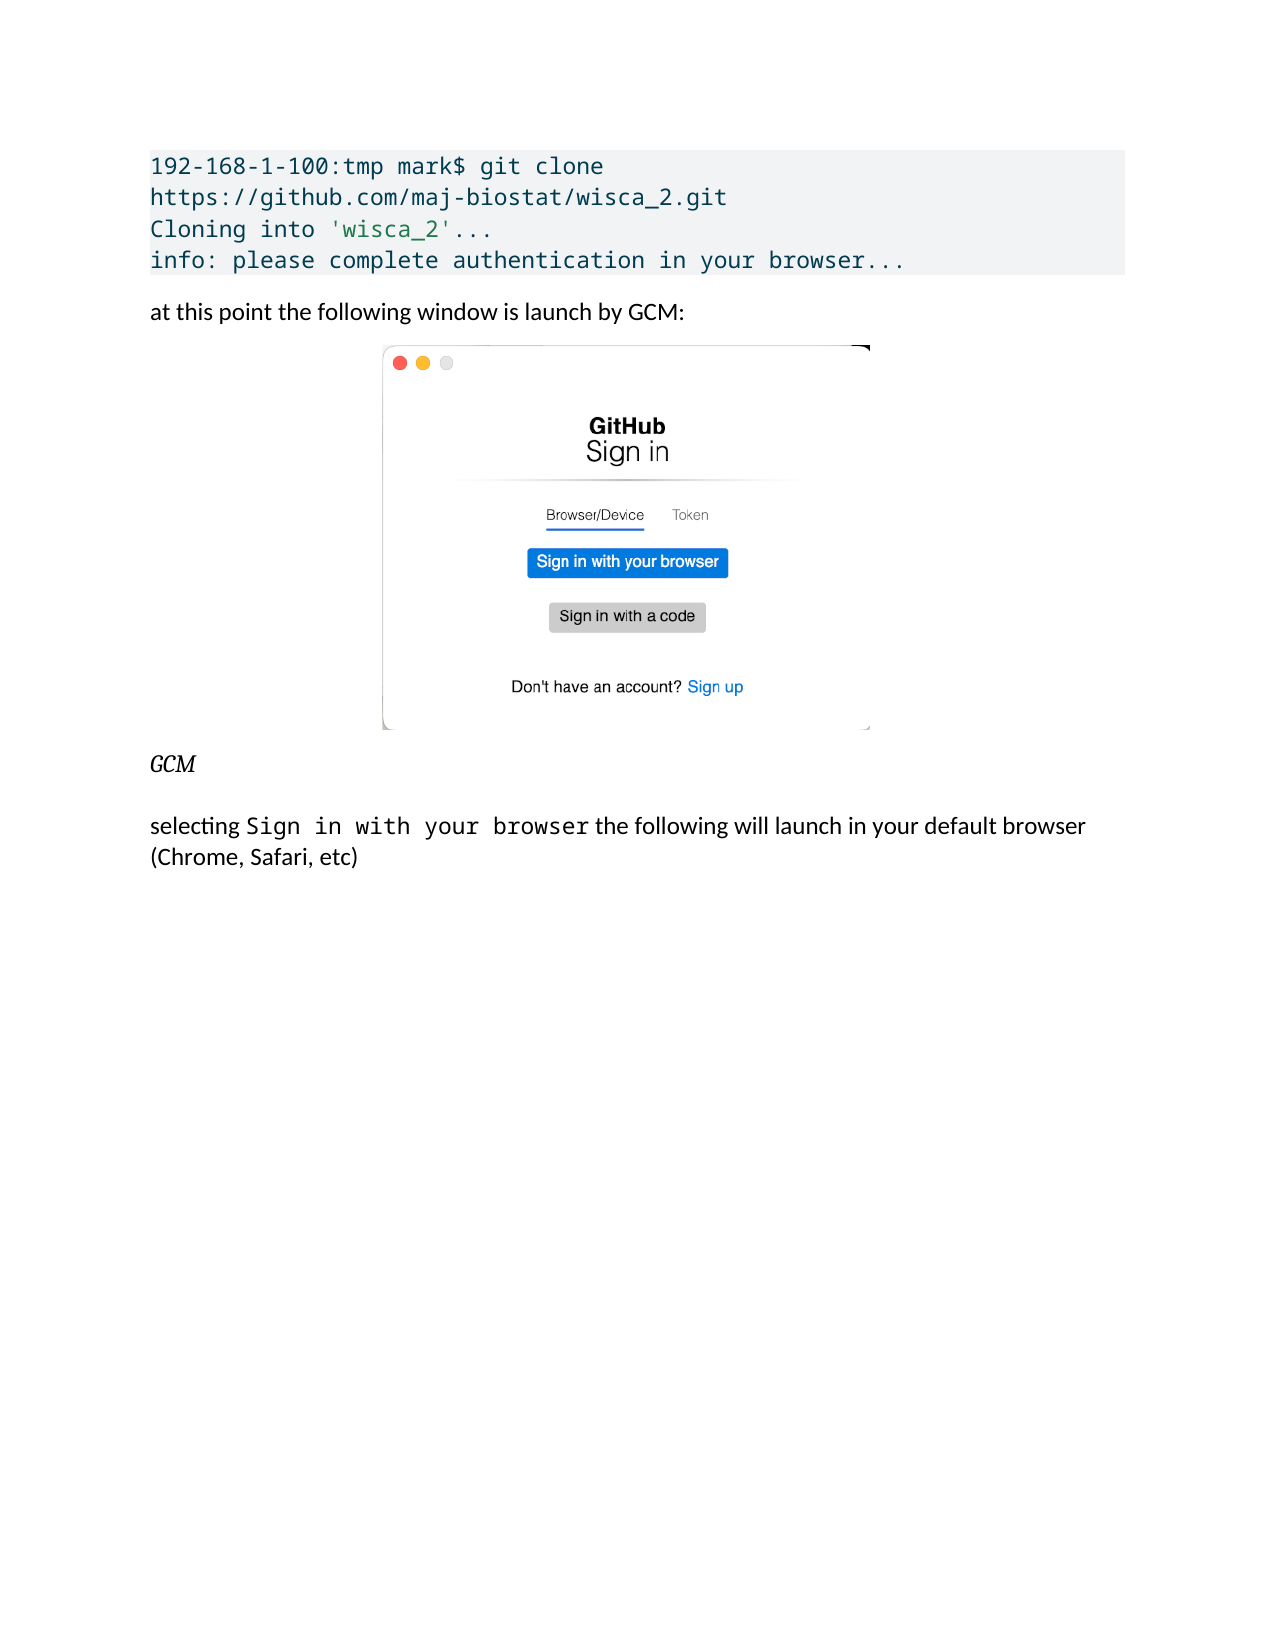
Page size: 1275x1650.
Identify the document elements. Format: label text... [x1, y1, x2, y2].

table_header GCM [139, 345, 1114, 791]
text at this point the following window is launch by GCM: [150, 296, 1125, 326]
text selecting Sign in with your browser the following will launch in your default browser (Chrome, Safari, etc) [150, 810, 1125, 872]
text 192-168-1-100:tmp mark$ git clone https://github.com/maj-biostat/wisca_2.git Cloning into 'wisca_2'... info: please complete authentication in your browser... [150, 150, 1125, 275]
picture [382, 345, 870, 730]
